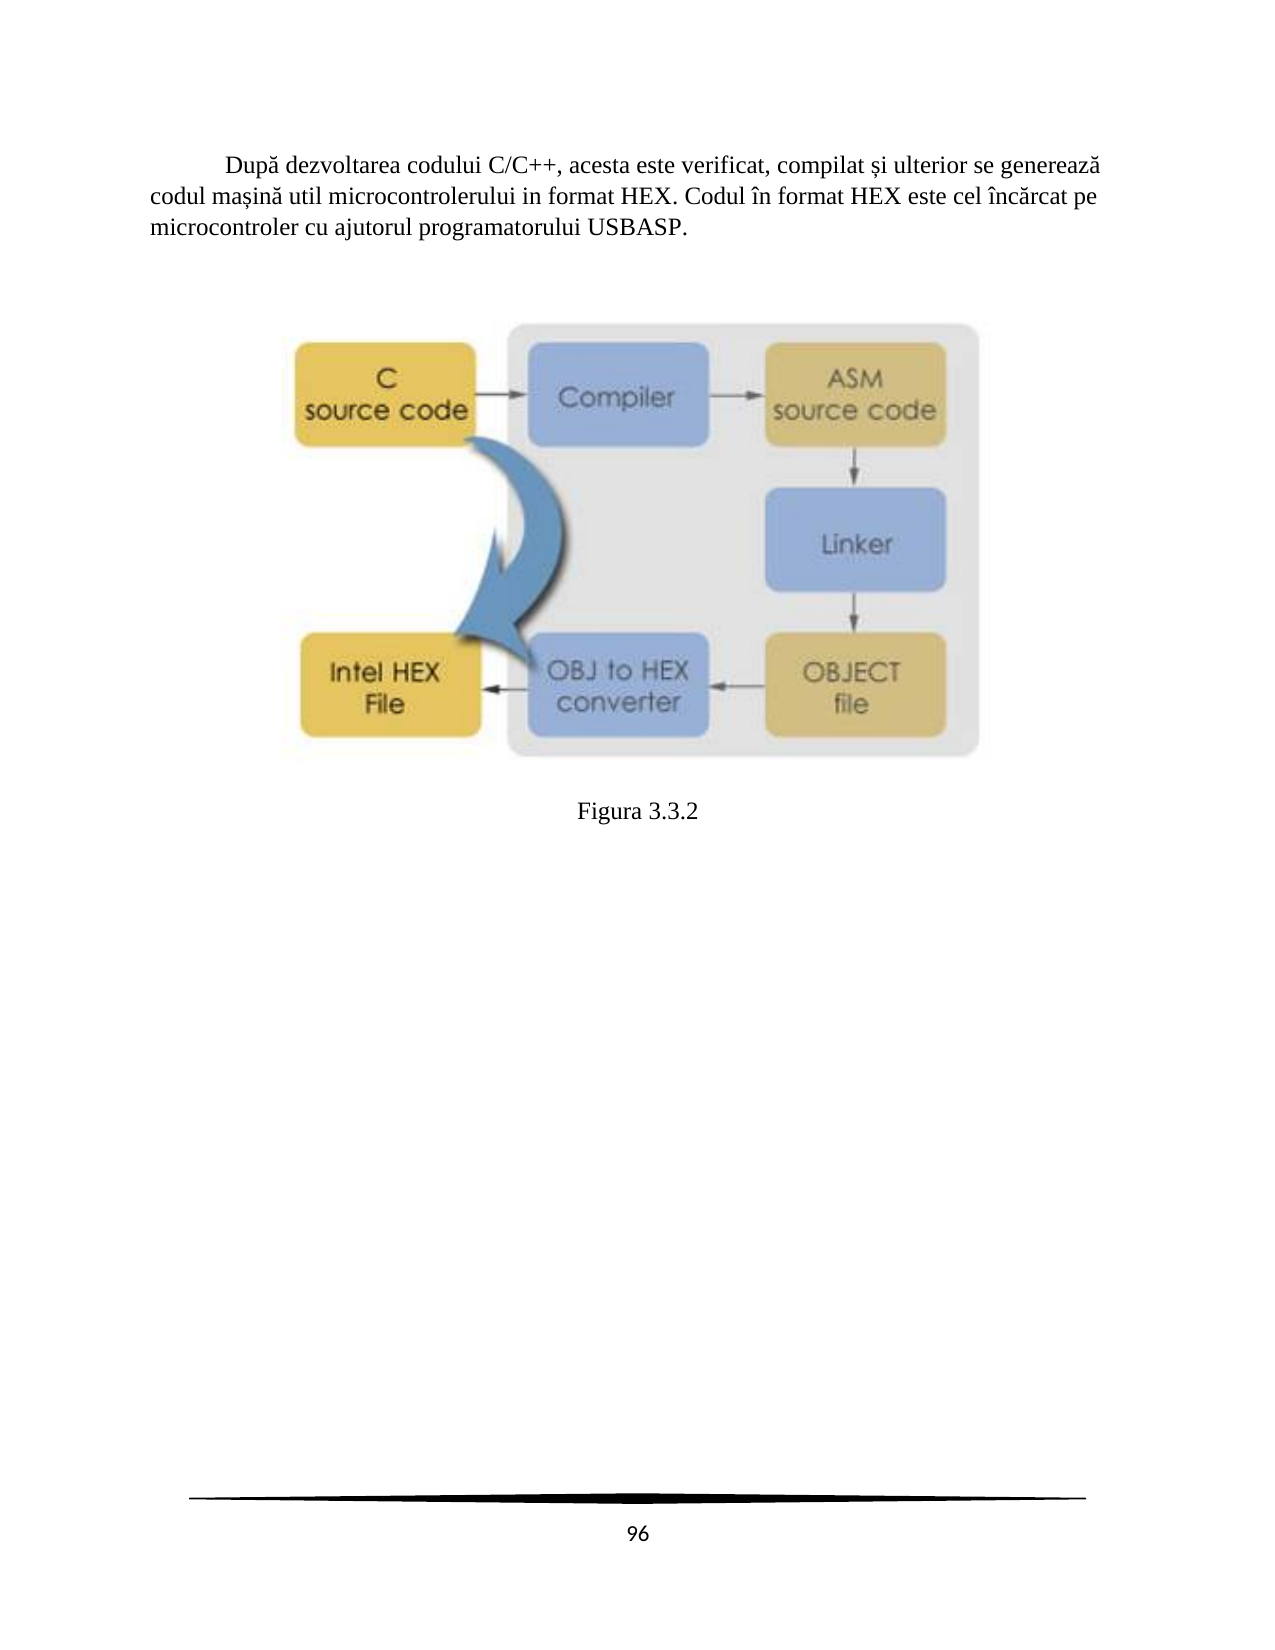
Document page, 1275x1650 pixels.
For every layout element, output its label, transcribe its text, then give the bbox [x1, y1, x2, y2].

text Figura 3.3.2 [150, 796, 1125, 825]
picture [252, 307, 1023, 778]
text După dezvoltarea codului C/C++, acesta este verificat, compilat și ulterior se generează codul mașină util microcontrolerului in format HEX. Codul în format HEX este cel încărcat pe microcontroler cu ajutorul programatorului USBASP. [150, 150, 1125, 241]
